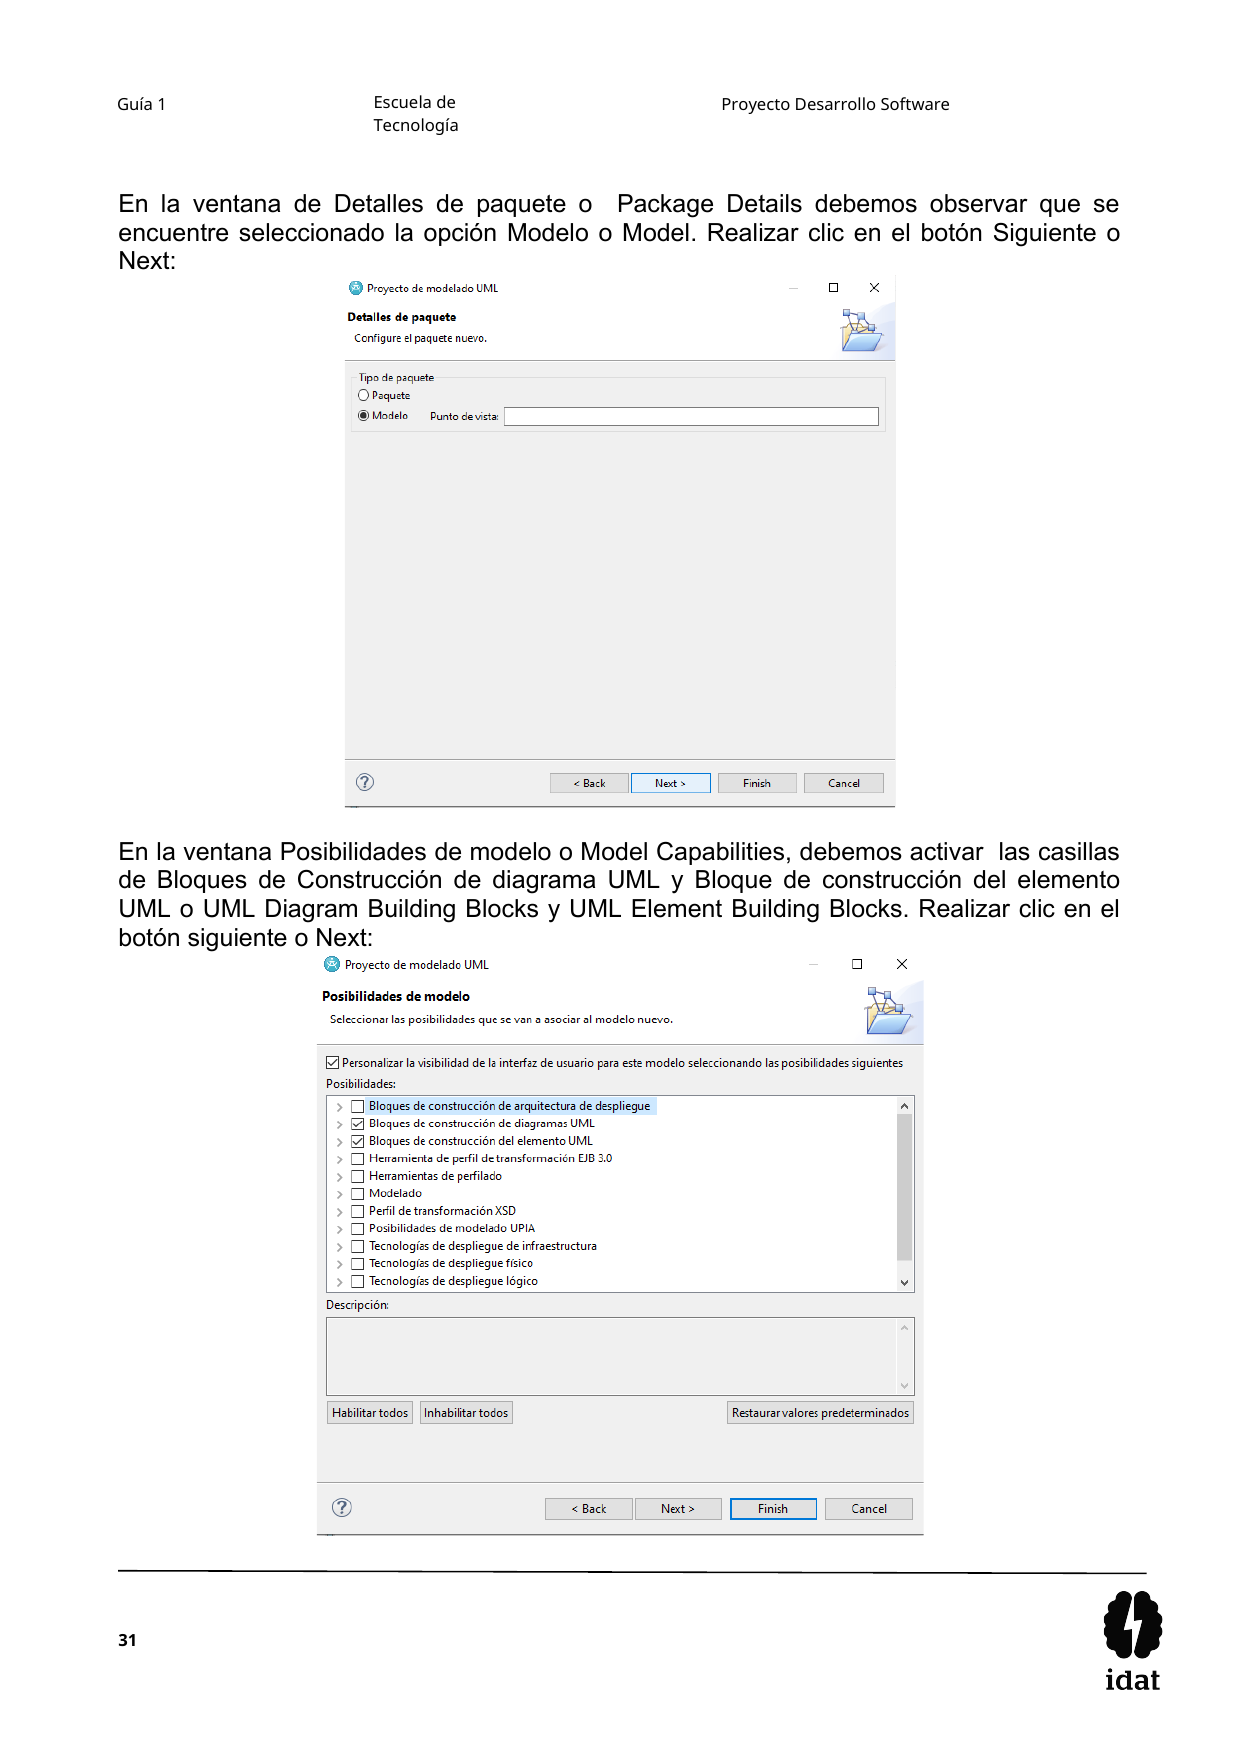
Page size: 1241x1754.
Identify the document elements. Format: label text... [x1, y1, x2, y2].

picture [344, 275, 896, 808]
text En la ventana Posibilidades de modelo o Model Capabilities, debemos activar las casillas de Bloques de Construcción de diagrama UML y Bloque de construcción del elemento UML o UML Diagram Building Blocks y UML Element Building Blocks. Realizar clic en el botón siguiente o Next: [118, 837, 1122, 952]
picture [316, 951, 924, 1536]
text En la ventana de Detalles de paquete o Package Details debemos observar que se encuentre seleccionado la opción Modelo o Model. Realizar clic en el botón Siguiente o Next: [118, 189, 1122, 275]
picture [1103, 1591, 1163, 1690]
